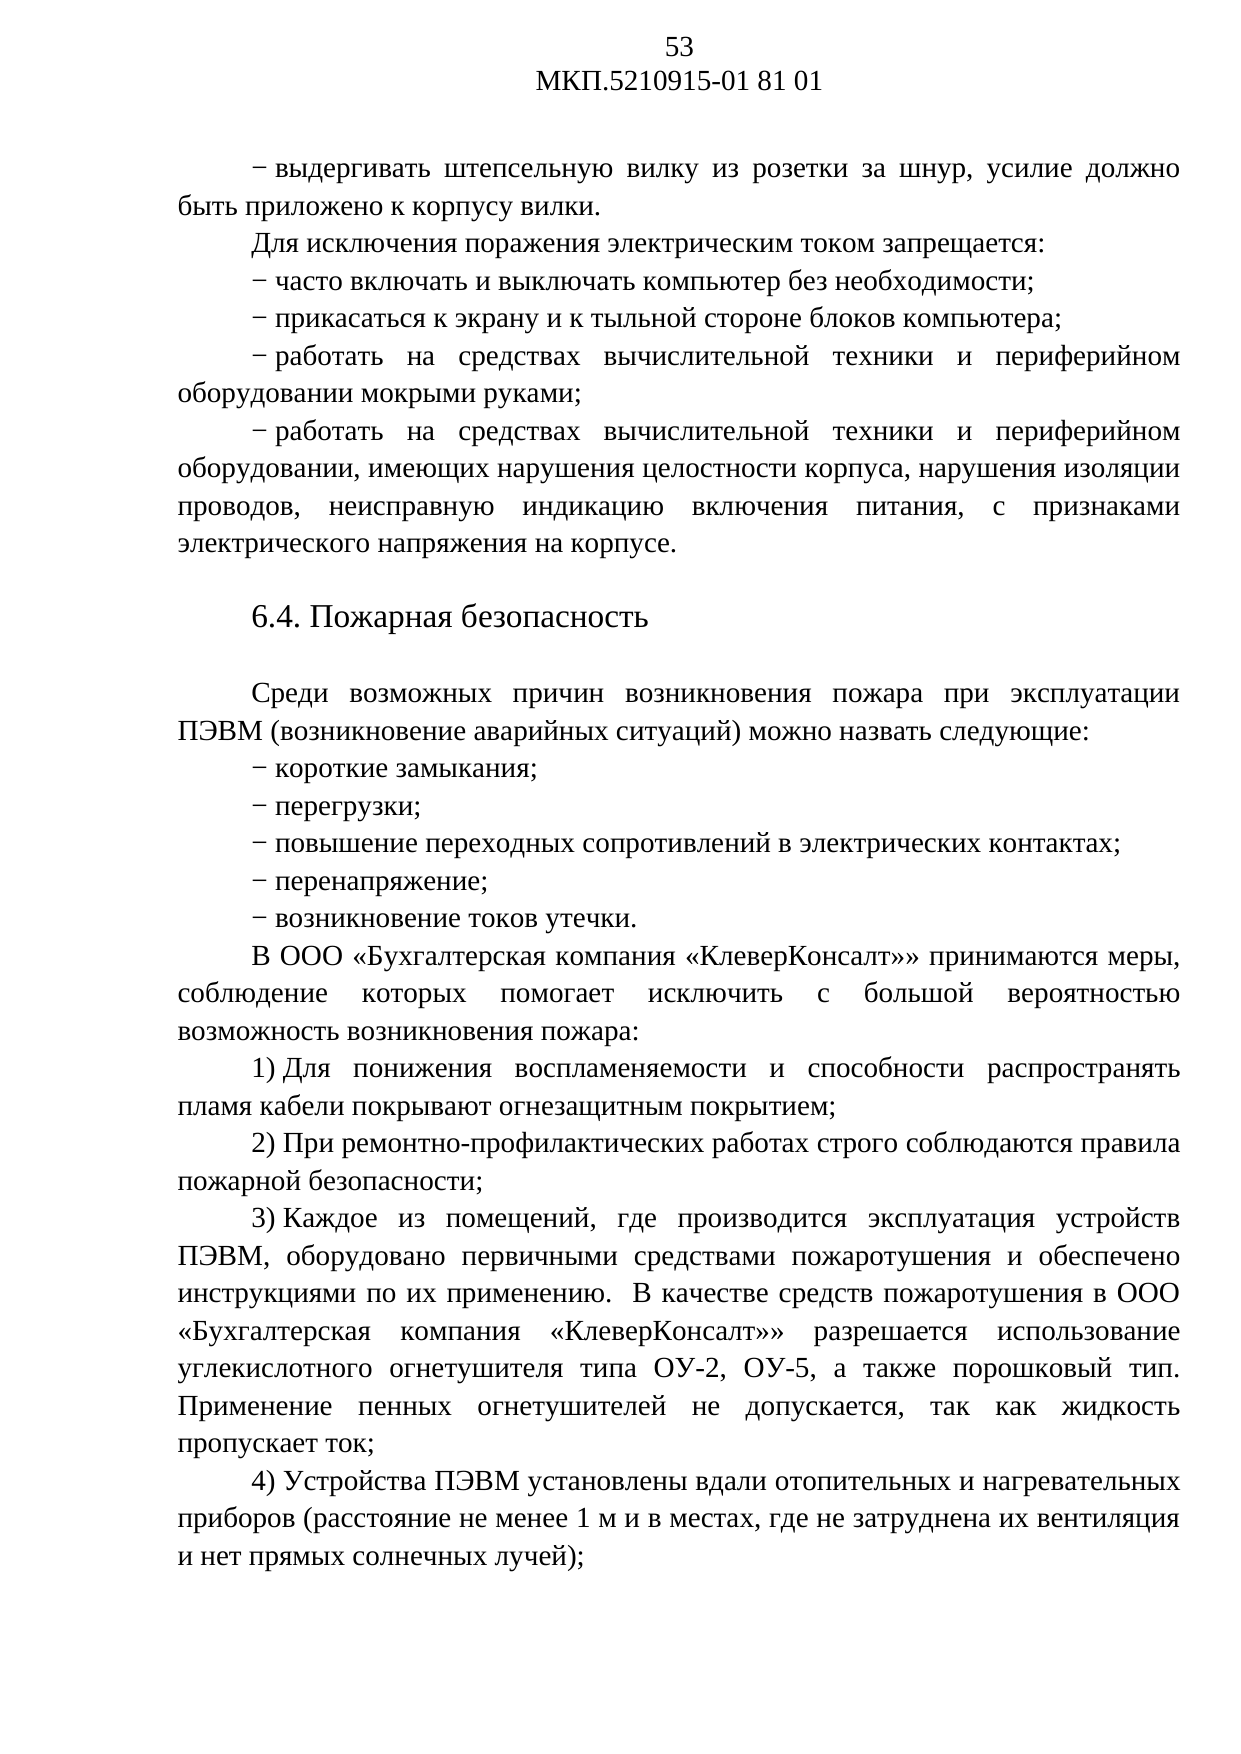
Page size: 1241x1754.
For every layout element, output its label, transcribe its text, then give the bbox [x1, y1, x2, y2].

list короткие замыкания; [177, 748, 1181, 785]
list перенапряжение; [177, 860, 1181, 898]
list повышение переходных сопротивлений в электрических контактах; [177, 823, 1181, 860]
text Для исключения поражения электрическим током запрещается: [177, 223, 1181, 260]
text 3) Каждое из помещений, где производится эксплуатация устройств ПЭВМ, оборудовано первичными средствами пожаротушения и обеспечено инструкциями по их применению. В качестве средств пожаротушения в ООО «Бухгалтерская компания «КлеверКонсалт»» разрешается использование углекислотного огнетушителя типа ОУ-2, ОУ-5, а также порошковый тип. Применение пенных огнетушителей не допускается, так как жидкость пропускает ток; [177, 1198, 1181, 1460]
subtitle Пожарная безопасность [177, 598, 1181, 635]
list работать на средствах вычислительной техники и периферийном оборудовании мокрыми руками; [177, 335, 1181, 410]
text 1) Для понижения воспламеняемости и способности распространять пламя кабели покрывают огнезащитным покрытием; [177, 1048, 1181, 1123]
list перегрузки; [177, 785, 1181, 823]
text 4) Устройства ПЭВМ установлены вдали отопительных и нагревательных приборов (расстояние не менее 1 м и в местах, где не затруднена их вентиляция и нет прямых солнечных лучей); [177, 1460, 1181, 1573]
list прикасаться к экрану и к тыльной стороне блоков компьютера; [177, 298, 1181, 335]
text 2) При ремонтно-профилактических работах строго соблюдаются правила пожарной безопасности; [177, 1123, 1181, 1198]
list часто включать и выключать компьютер без необходимости; [177, 260, 1181, 298]
list работать на средствах вычислительной техники и периферийном оборудовании, имеющих нарушения целостности корпуса, нарушения изоляции проводов, неисправную индикацию включения питания, с признаками электрического напряжения на корпусе. [177, 410, 1181, 560]
list выдергивать штепсельную вилку из розетки за шнур, усилие должно быть приложено к корпусу вилки. [177, 148, 1181, 223]
list возникновение токов утечки. [177, 898, 1181, 935]
text В ООО «Бухгалтерская компания «КлеверКонсалт»» принимаются меры, соблюдение которых помогает исключить с большой вероятностью возможность возникновения пожара: [177, 935, 1181, 1048]
text Среди возможных причин возникновения пожара при эксплуатации ПЭВМ (возникновение аварийных ситуаций) можно назвать следующие: [177, 673, 1181, 748]
